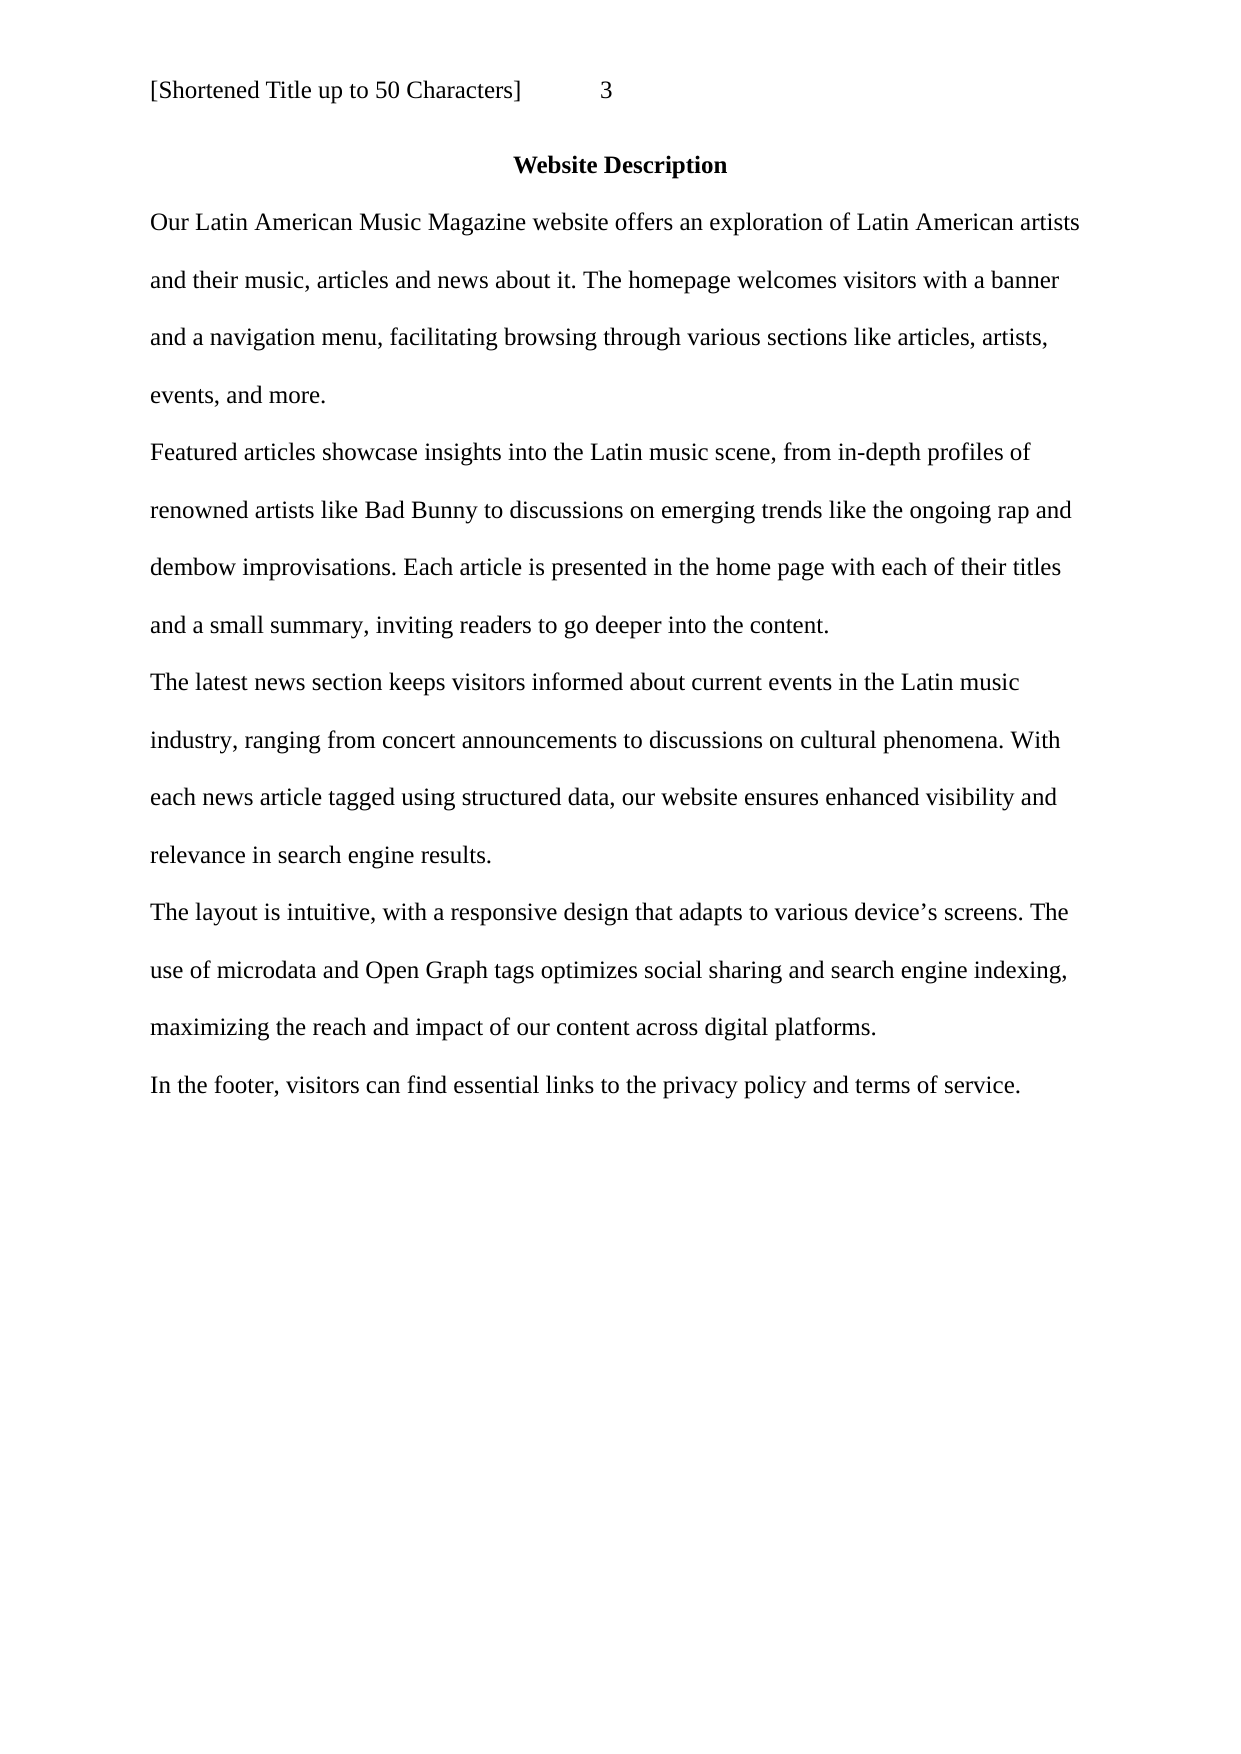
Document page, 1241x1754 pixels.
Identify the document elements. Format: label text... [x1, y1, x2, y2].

text The layout is intuitive, with a responsive design that adapts to various device’s screens. The use of microdata and Open Graph tags optimizes social sharing and search engine indexing, maximizing the reach and impact of our content across digital platforms. [150, 897, 1090, 1041]
text Our Latin American Music Magazine website offers an exploration of Latin American artists and their music, articles and news about it. The homepage welcomes visitors with a banner and a navigation menu, facilitating browsing through various sections like articles, artists, events, and more. [150, 207, 1090, 409]
text Featured articles showcase insights into the Latin music scene, from in-depth profiles of renowned artists like Bad Bunny to discussions on emerging trends like the ongoing rap and dembow improvisations. Each article is presented in the home page with each of their titles and a small summary, inviting readers to go deeper into the content. [150, 437, 1090, 639]
title Website Description [150, 150, 1090, 179]
text In the footer, visitors can find essential links to the privacy policy and terms of service. [150, 1070, 1090, 1099]
text The latest news section keeps visitors informed about current events in the Latin music industry, ranging from concert announcements to discussions on cultural phenomena. With each news article tagged using structured data, our website ensures enhanced visibility and relevance in search engine results. [150, 667, 1090, 869]
